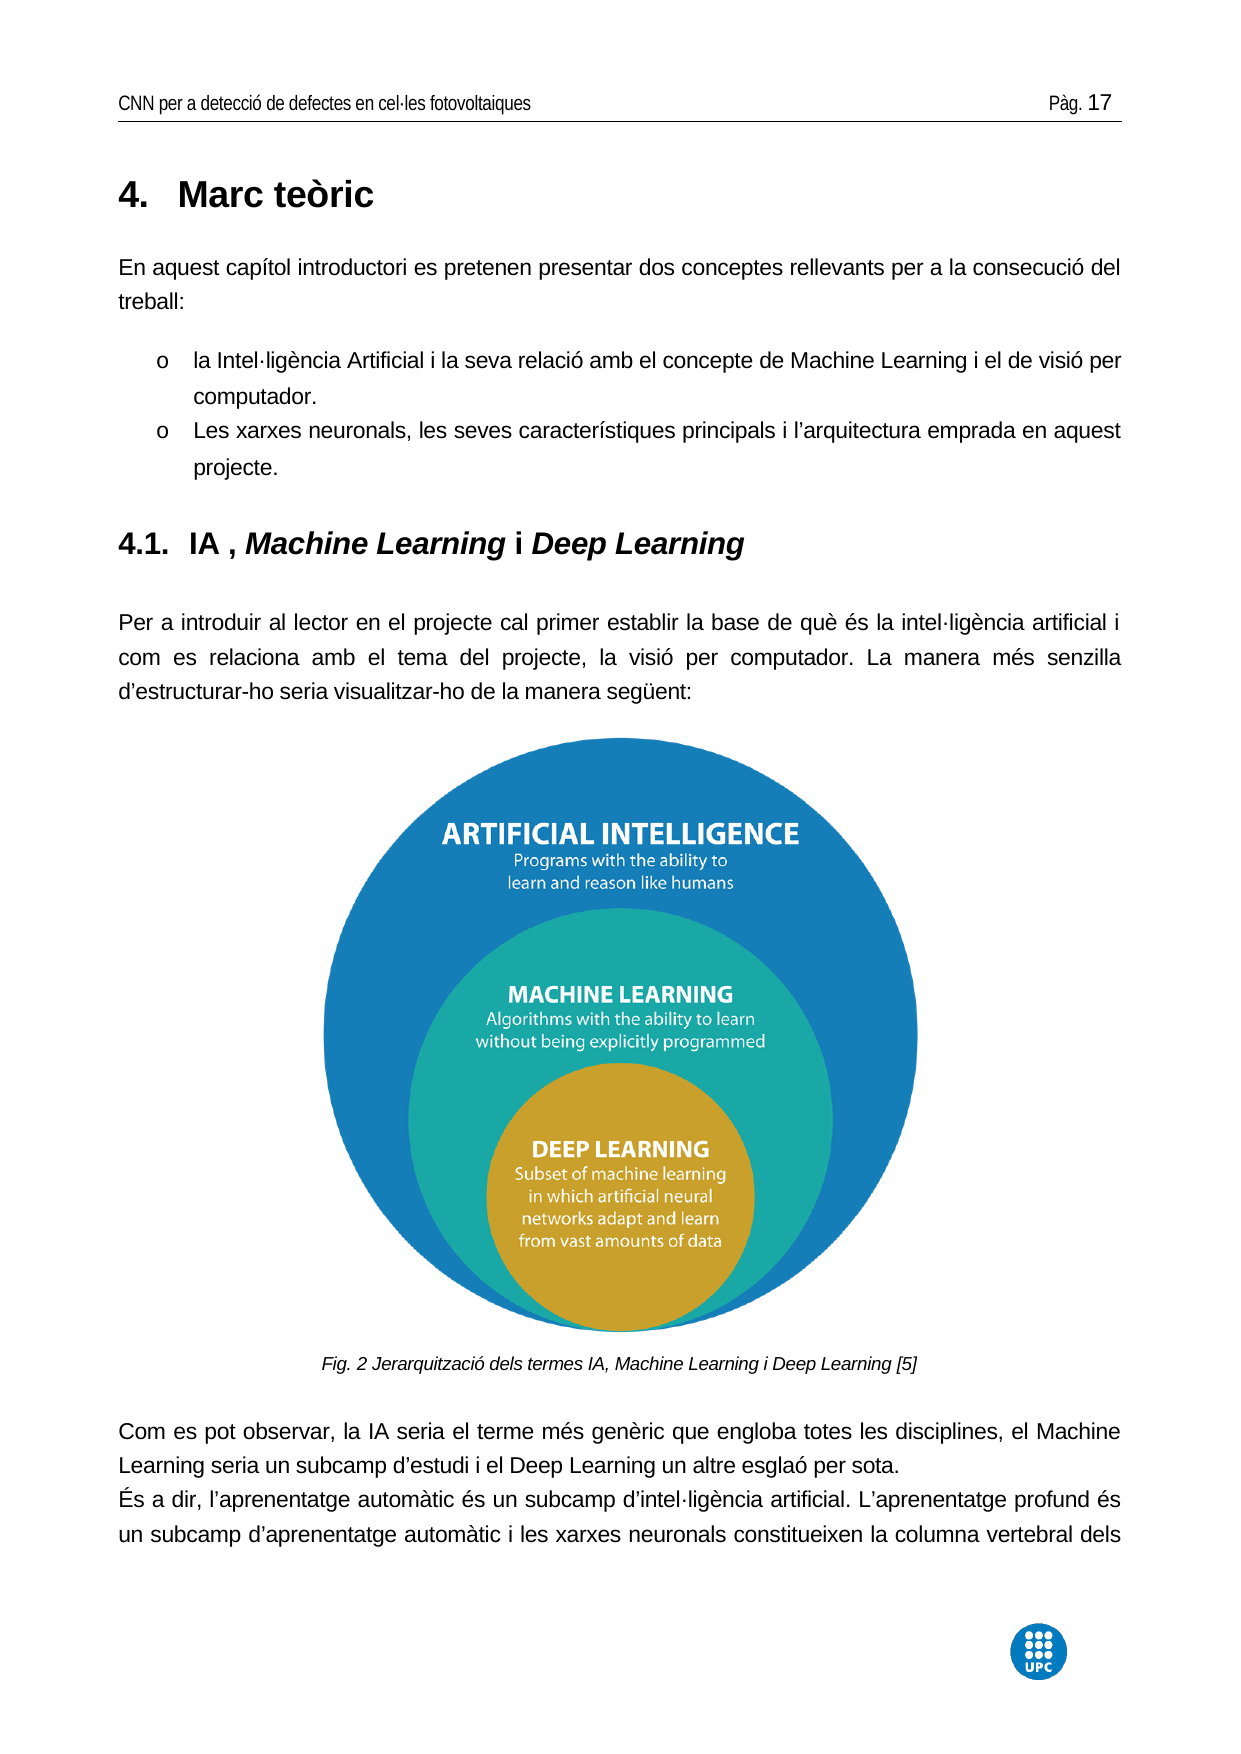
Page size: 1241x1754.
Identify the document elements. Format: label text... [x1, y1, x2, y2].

subtitle IA , Machine Learning i Deep Learning [118, 525, 1122, 561]
text En aquest capítol introductori es pretenen presentar dos conceptes rellevants per a la consecució del treball: [118, 254, 1122, 314]
list Les xarxes neuronals, les seves característiques principals i l’arquitectura emprada en aquest projecte. [156, 417, 1122, 480]
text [118, 1486, 1122, 1547]
text Com es pot observar, la IA seria el terme més genèric que engloba totes les disciplines, el Machine Learning seria un subcamp d’estudi i el Deep Learning un altre esglaó per sota. [118, 1418, 1122, 1479]
picture [312, 736, 929, 1333]
text Fig. 2 Jerarquització dels termes IA, Machine Learning i Deep Learning [5] [118, 1353, 1122, 1374]
picture [1003, 1616, 1074, 1687]
text Per a introduir al lector en el projecte cal primer establir la base de què és la intel·ligència artificial i com es relaciona amb el tema del projecte, la visió per computador. La manera més senzilla d’estructurar-ho seria visualitzar-ho de la manera següent: [118, 609, 1122, 704]
list la Intel·ligència Artificial i la seva relació amb el concepte de Machine Learning i el de visió per computador. [156, 347, 1122, 409]
subtitle Marc teòric [118, 173, 1122, 216]
